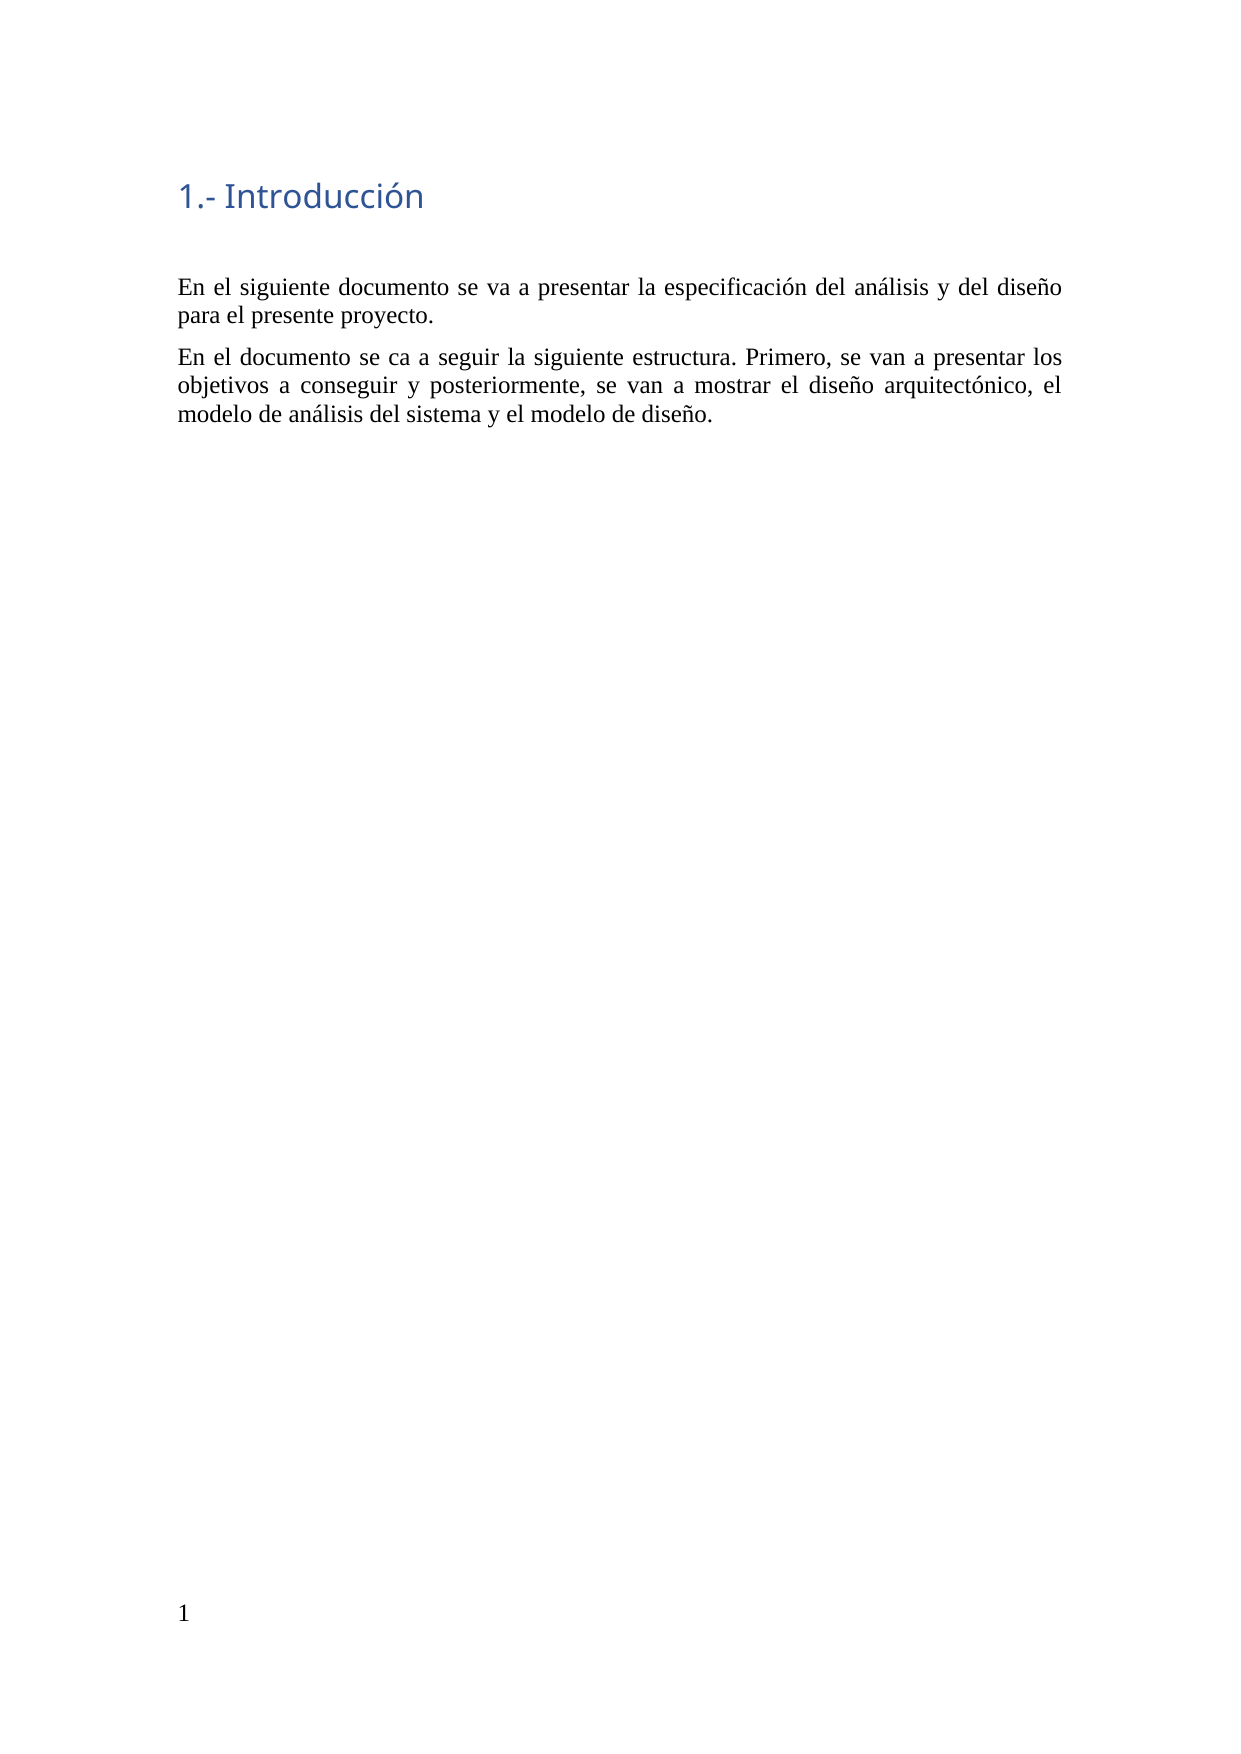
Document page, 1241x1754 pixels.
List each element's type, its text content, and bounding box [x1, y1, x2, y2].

text En el siguiente documento se va a presentar la especificación del análisis y del diseño para el presente proyecto. [177, 272, 1063, 329]
subtitle 1.- Introducción [177, 173, 1063, 218]
text En el documento se ca a seguir la siguiente estructura. Primero, se van a presentar los objetivos a conseguir y posteriormente, se van a mostrar el diseño arquitectónico, el modelo de análisis del sistema y el modelo de diseño. [177, 342, 1063, 428]
